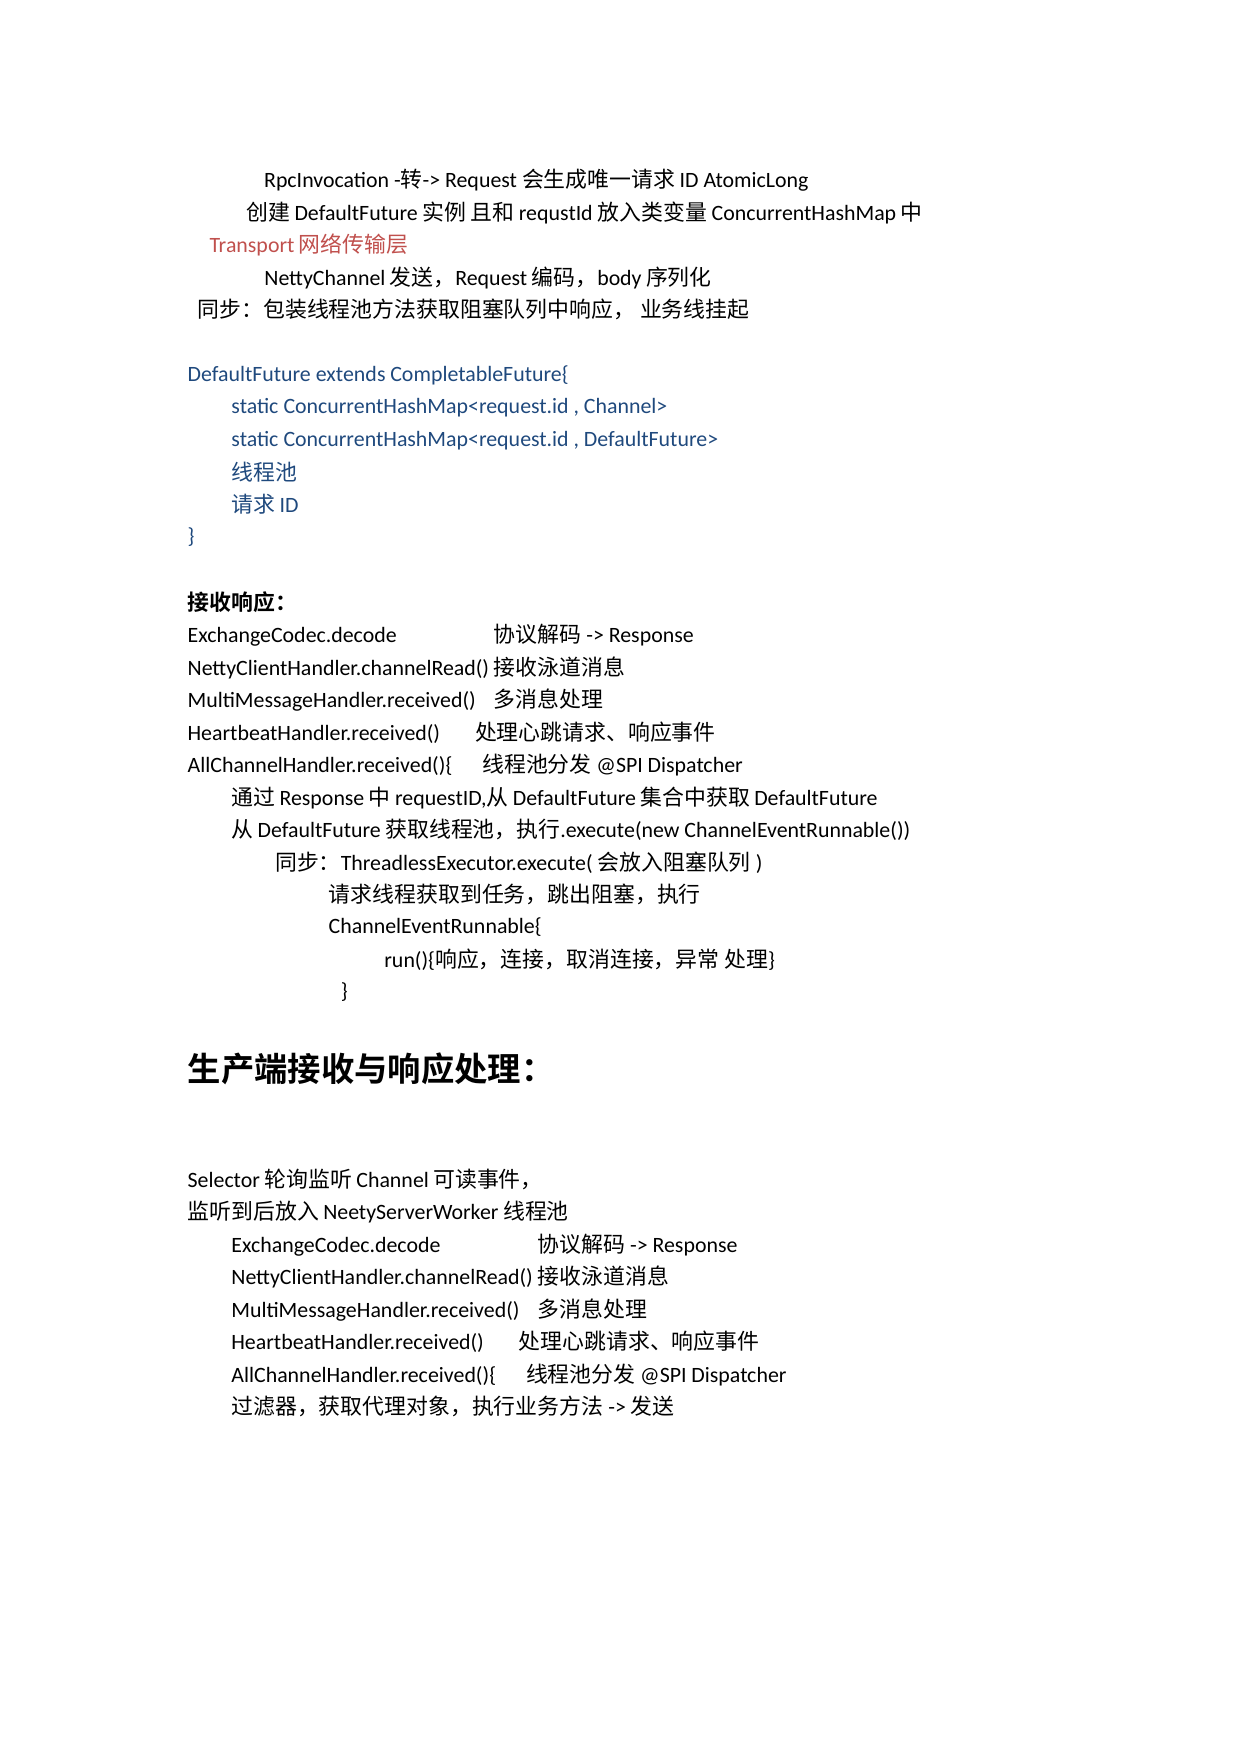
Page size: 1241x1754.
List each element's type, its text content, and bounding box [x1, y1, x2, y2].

text 线程池 [187, 454, 1053, 487]
text MultiMessageHandler.received() 多消息处理 [187, 1291, 1053, 1324]
text 从DefaultFuture获取线程池，执行.execute(new ChannelEventRunnable()) [187, 812, 1053, 844]
text ChannelEventRunnable{ [275, 909, 1053, 942]
text } [187, 519, 1053, 552]
text 同步：包装线程池方法获取阻塞队列中响应， 业务线挂起 [187, 292, 1053, 324]
text DefaultFuture extends CompletableFuture{ [187, 357, 1053, 389]
text ExchangeCodec.decode 协议解码 -> Response [187, 617, 1053, 649]
subtitle 生产端接收与响应处理： [187, 1034, 1053, 1099]
text NettyChannel发送，Request编码，body序列化 [187, 259, 1053, 292]
text 创建DefaultFuture实例 且和requstId 放入类变量ConcurrentHashMap中 [187, 194, 1053, 227]
text static ConcurrentHashMap<request.id , DefaultFuture> [187, 422, 1053, 454]
text 同步：ThreadlessExecutor.execute( 会放入阻塞队列 ) [231, 844, 1053, 877]
text HeartbeatHandler.received() 处理心跳请求、响应事件 [187, 714, 1053, 747]
text 通过Response中requestID,从DefaultFuture集合中获取DefaultFuture [187, 779, 1053, 812]
text MultiMessageHandler.received() 多消息处理 [187, 682, 1053, 714]
text static ConcurrentHashMap<request.id , Channel> [187, 389, 1053, 422]
text 请求线程获取到任务，跳出阻塞，执行 [275, 877, 1053, 909]
text NettyClientHandler.channelRead() 接收泳道消息 [187, 649, 1053, 682]
text run(){响应，连接，取消连接，异常 处理} [275, 942, 1053, 974]
text Transport网络传输层 [187, 227, 1053, 259]
text NettyClientHandler.channelRead() 接收泳道消息 [187, 1259, 1053, 1291]
text RpcInvocation -转-> Request 会生成唯一请求ID AtomicLong [187, 162, 1053, 194]
text ExchangeCodec.decode 协议解码 -> Response [187, 1226, 1053, 1259]
text AllChannelHandler.received(){ 线程池分发 @SPI Dispatcher [187, 747, 1053, 779]
text 过滤器，获取代理对象，执行业务方法 -> 发送 [187, 1389, 1053, 1421]
text 请求ID [187, 487, 1053, 519]
text Selector轮询监听Channel可读事件， [187, 1161, 1053, 1194]
text AllChannelHandler.received(){ 线程池分发 @SPI Dispatcher [187, 1356, 1053, 1389]
text 接收响应： [187, 584, 1053, 617]
text HeartbeatHandler.received() 处理心跳请求、响应事件 [187, 1324, 1053, 1356]
text 监听到后放入NeetyServerWorker线程池 [187, 1194, 1053, 1226]
text } [275, 974, 1053, 1007]
